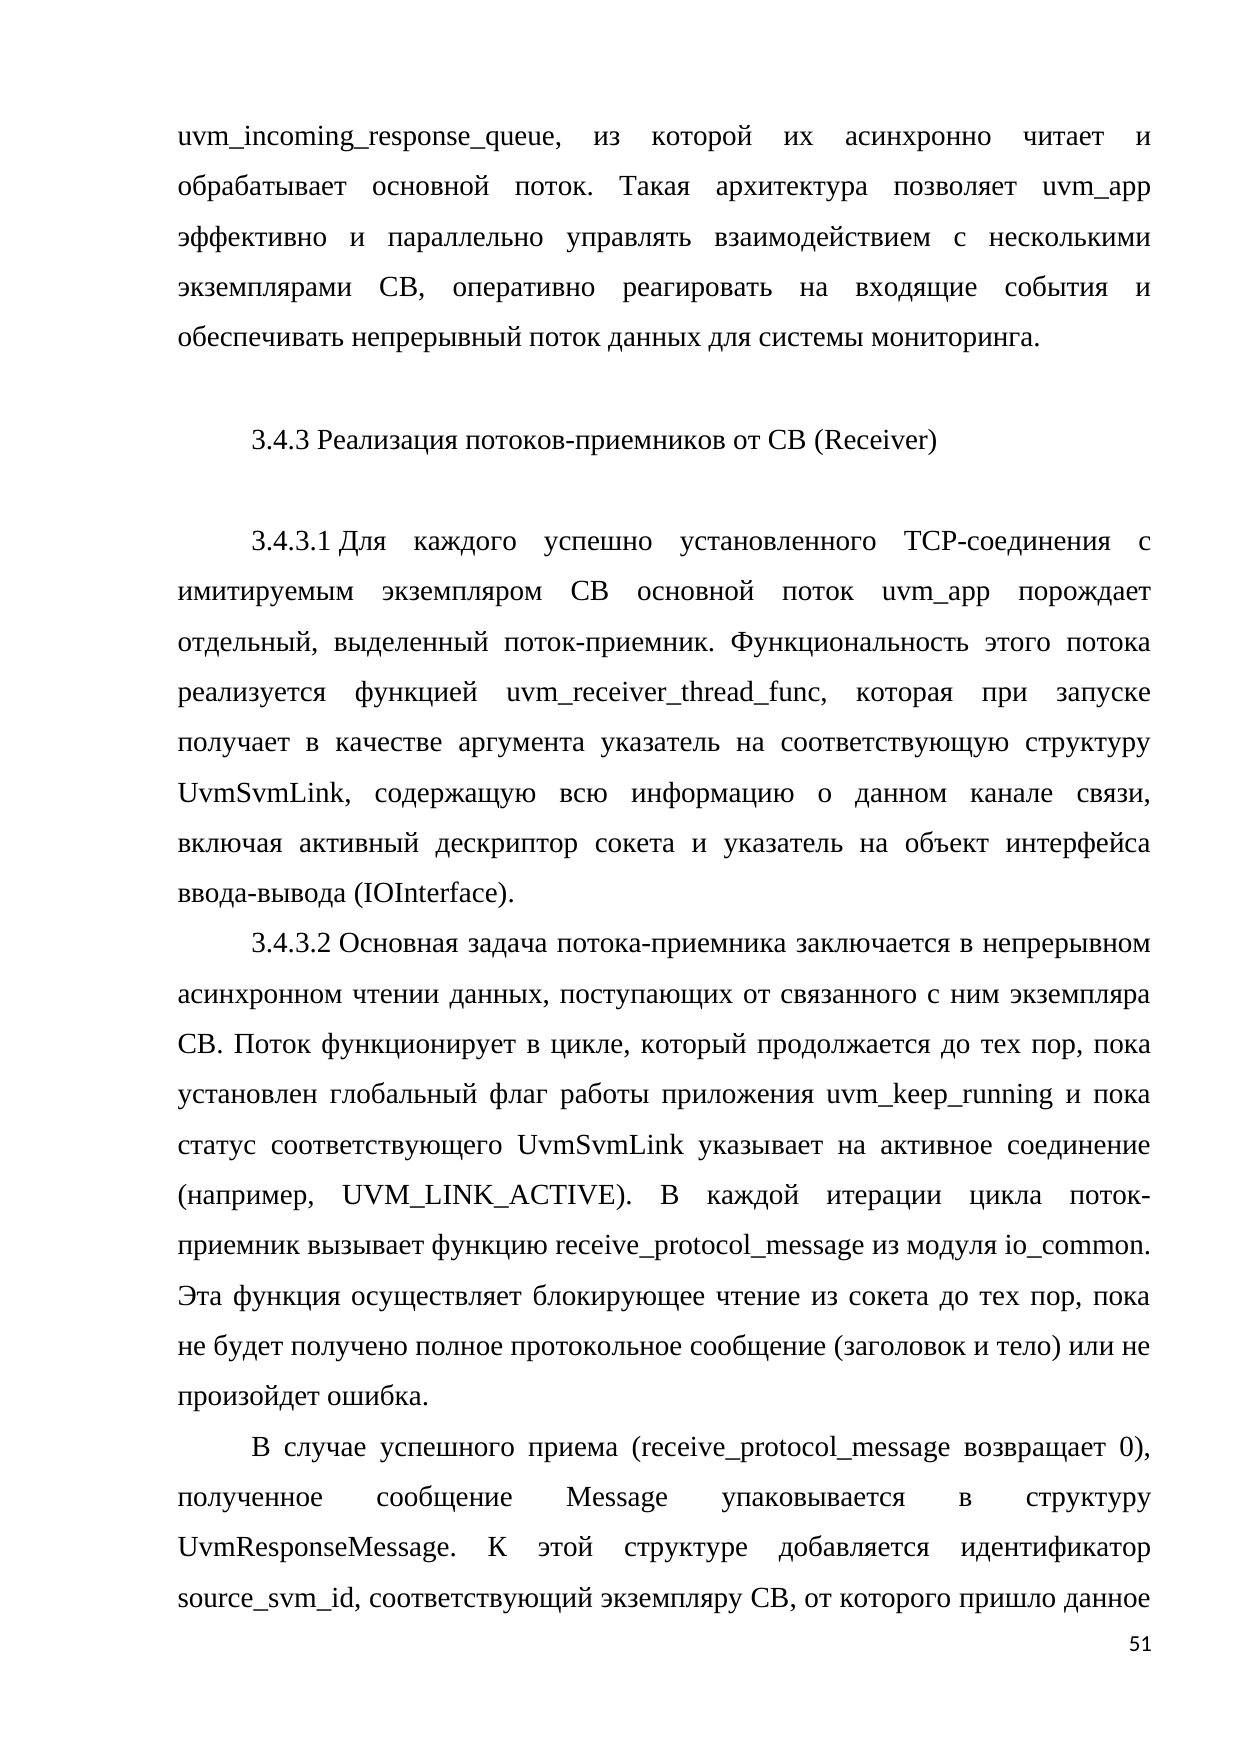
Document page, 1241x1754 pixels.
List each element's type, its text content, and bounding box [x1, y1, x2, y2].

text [177, 118, 1152, 353]
text Реализация потоков-приемников от СВ (Receiver) [177, 422, 1152, 456]
text Для каждого успешно установленного TCP-соединения с имитируемым экземпляром СВ основной поток uvm_app порождает отдельный, выделенный поток-приемник. Функциональность этого потока реализуется функцией uvm_receiver_thread_func, которая при запуске получает в качестве аргумента указатель на соответствующую структуру UvmSvmLink, содержащую всю информацию о данном канале связи, включая активный дескриптор сокета и указатель на объект интерфейса ввода-вывода (IOInterface). [177, 523, 1152, 909]
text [177, 1429, 1152, 1613]
text Основная задача потока-приемника заключается в непрерывном асинхронном чтении данных, поступающих от связанного с ним экземпляра СВ. Поток функционирует в цикле, который продолжается до тех пор, пока установлен глобальный флаг работы приложения uvm_keep_running и пока статус соответствующего UvmSvmLink указывает на активное соединение (например, UVM_LINK_ACTIVE). В каждой итерации цикла поток-приемник вызывает функцию receive_protocol_message из модуля io_common. Эта функция осуществляет блокирующее чтение из сокета до тех пор, пока не будет получено полное протокольное сообщение (заголовок и тело) или не произойдет ошибка. [177, 926, 1152, 1412]
